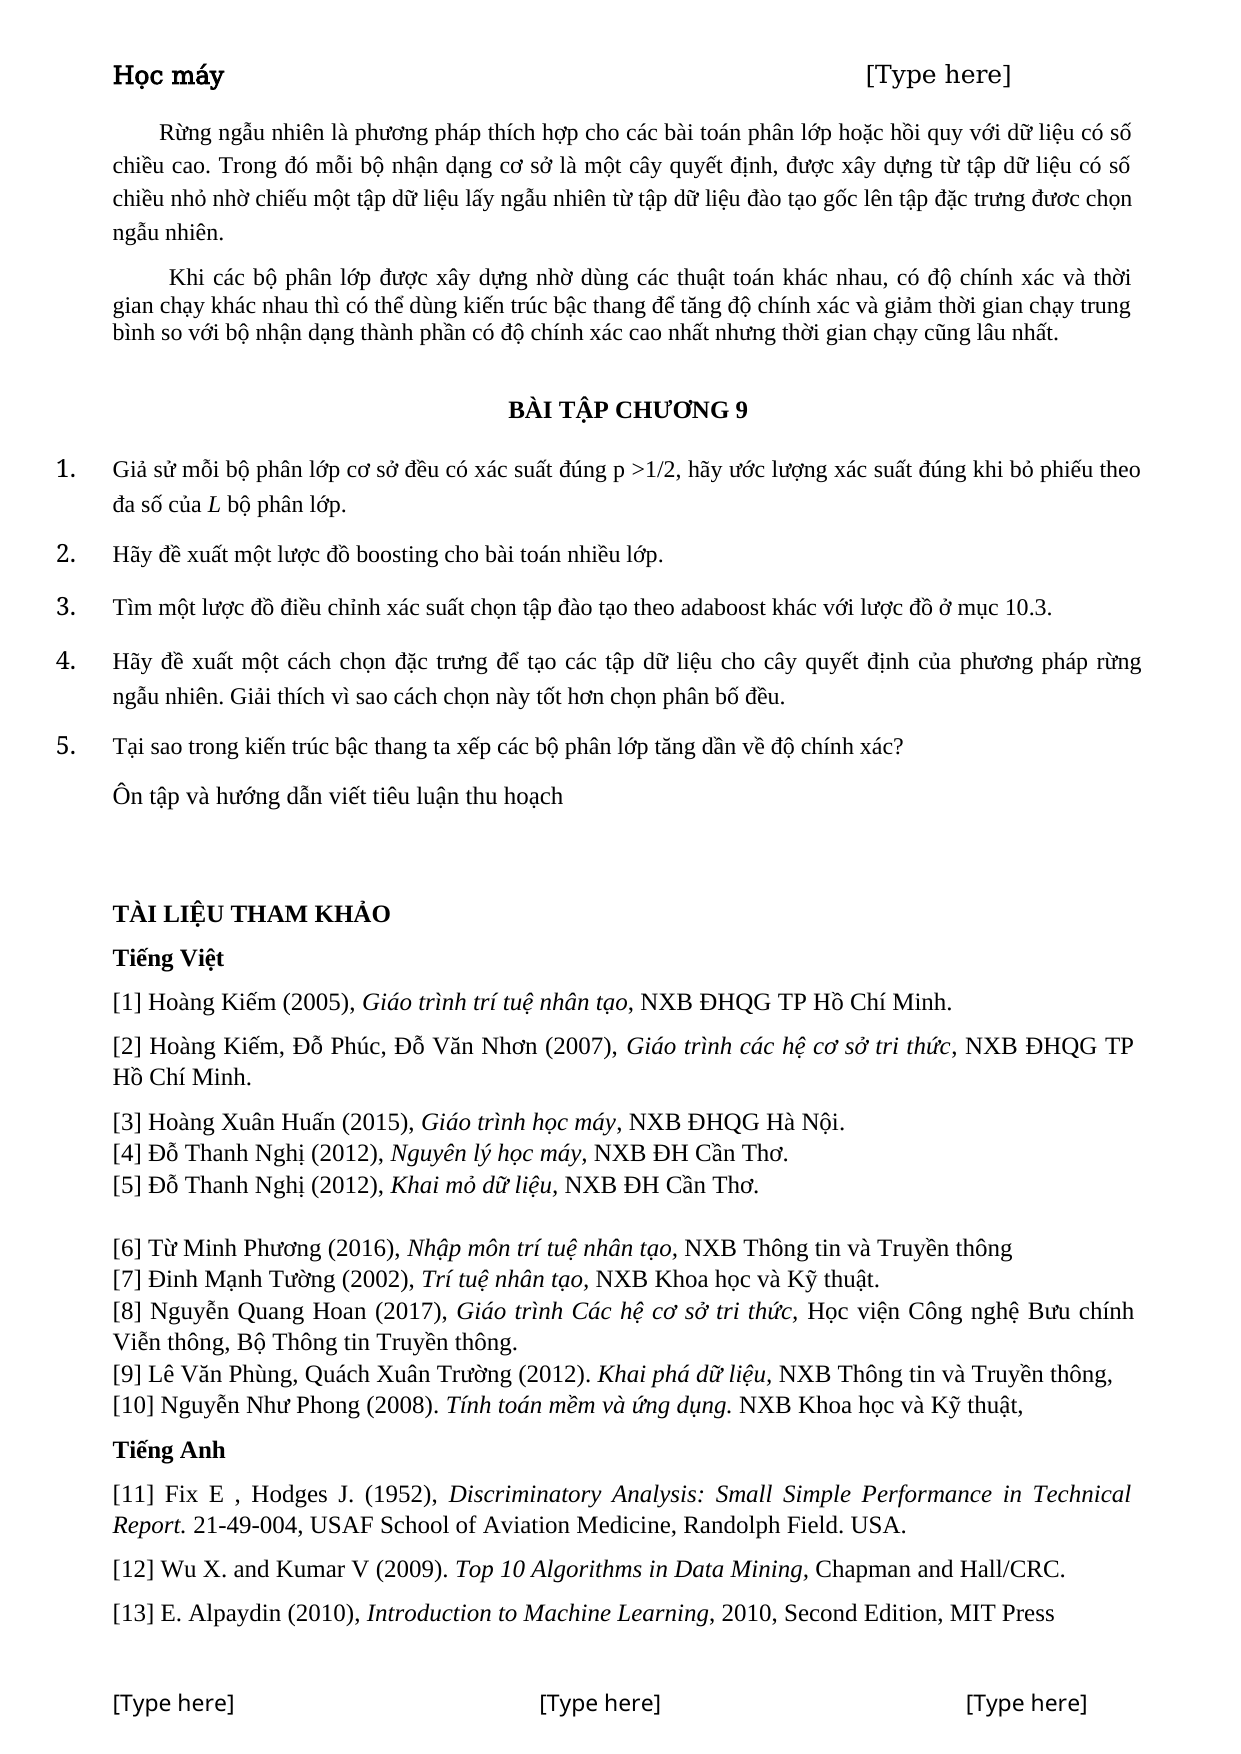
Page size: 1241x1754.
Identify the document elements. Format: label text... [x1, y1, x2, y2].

text Tiếng Việt [112, 943, 1134, 972]
list Hãy đề xuất một cách chọn đặc trưng để tạo các tập dữ liệu cho cây quyết định của phương pháp rừng ngẫu nhiên. Giải thích vì sao cách chọn này tốt hơn chọn phân bố đều. [56, 642, 1143, 709]
text Tiếng Anh [112, 1435, 1134, 1463]
text [2] Hoàng Kiếm, Đỗ Phúc, Đỗ Văn Nhơn (2007), Giáo trình các hệ cơ sở tri thức, NXB ĐHQG TP Hồ Chí Minh. [112, 1031, 1134, 1091]
text [3] Hoàng Xuân Huấn (2015), Giáo trình học máy, NXB ĐHQG Hà Nội. [112, 1107, 1134, 1135]
text Khi các bộ phân lớp được xây dựng nhờ dùng các thuật toán khác nhau, có độ chính xác và thời gian chạy khác nhau thì có thể dùng kiến trúc bậc thang để tăng độ chính xác và giảm thời gian chạy trung bình so với bộ nhận dạng thành phần có độ chính xác cao nhất nhưng thời gian chạy cũng lâu nhất. [112, 263, 1134, 346]
text [6] Từ Minh Phương (2016), Nhập môn trí tuệ nhân tạo, NXB Thông tin và Truyền thông [112, 1233, 1134, 1262]
text [8] Nguyễn Quang Hoan (2017), Giáo trình Các hệ cơ sở tri thức, Học viện Công nghệ Bưu chính Viễn thông, Bộ Thông tin Truyền thông. [112, 1296, 1134, 1356]
text TÀI LIỆU THAM KHẢO [112, 899, 1134, 927]
text [12] Wu X. and Kumar V (2009). Top 10 Algorithms in Data Mining, Chapman and Hall/CRC. [112, 1554, 1134, 1583]
text Rừng ngẫu nhiên là phương pháp thích hợp cho các bài toán phân lớp hoặc hồi quy với dữ liệu có số chiều cao. Trong đó mỗi bộ nhận dạng cơ sở là một cây quyết định, được xây dựng từ tập dữ liệu có số chiều nhỏ nhờ chiếu một tập dữ liệu lấy ngẫu nhiên từ tập dữ liệu đào tạo gốc lên tập đặc trưng đươc chọn ngẫu nhiên. [112, 118, 1134, 245]
text [13] E. Alpaydin (2010), Introduction to Machine Learning, 2010, Second Edition, MIT Press [112, 1598, 1134, 1627]
list Giả sử mỗi bộ phân lớp cơ sở đều có xác suất đúng p >1/2, hãy ước lượng xác suất đúng khi bỏ phiếu theo đa số của L bộ phân lớp. [56, 451, 1143, 518]
text [11] Fix E , Hodges J. (1952), Discriminatory Analysis: Small Simple Performance in Technical Report. 21-49-004, USAF School of Aviation Medicine, Randolph Field. USA. [112, 1479, 1134, 1539]
list Hãy đề xuất một lược đồ boosting cho bài toán nhiều lớp. [56, 536, 1143, 570]
text [4] Đỗ Thanh Nghị (2012), Nguyên lý học máy, NXB ĐH Cần Thơ. [112, 1138, 1134, 1167]
text [10] Nguyễn Như Phong (2008). Tính toán mềm và ứng dụng. NXB Khoa học và Kỹ thuật, [112, 1391, 1134, 1419]
text [9] Lê Văn Phùng, Quách Xuân Trường (2012). Khai phá dữ liệu, NXB Thông tin và Truyền thông, [112, 1359, 1134, 1388]
text [5] Đỗ Thanh Nghị (2012), Khai mỏ dữ liệu, NXB ĐH Cần Thơ. [112, 1170, 1134, 1198]
text [7] Đinh Mạnh Tường (2002), Trí tuệ nhân tạo, NXB Khoa học và Kỹ thuật. [112, 1264, 1134, 1293]
list Tại sao trong kiến trúc bậc thang ta xếp các bộ phân lớp tăng dần về độ chính xác? [56, 728, 1143, 762]
text [1] Hoàng Kiếm (2005), Giáo trình trí tuệ nhân tạo, NXB ĐHQG TP Hồ Chí Minh. [112, 987, 1134, 1016]
list Ôn tập và hướng dẫn viết tiêu luận thu hoạch [112, 781, 1144, 810]
list Tìm một lược đồ điều chỉnh xác suất chọn tập đào tạo theo adaboost khác với lược đồ ở mục 10.3. [56, 589, 1143, 623]
subtitle BÀI TẬP CHƯƠNG 9 [112, 395, 1144, 424]
